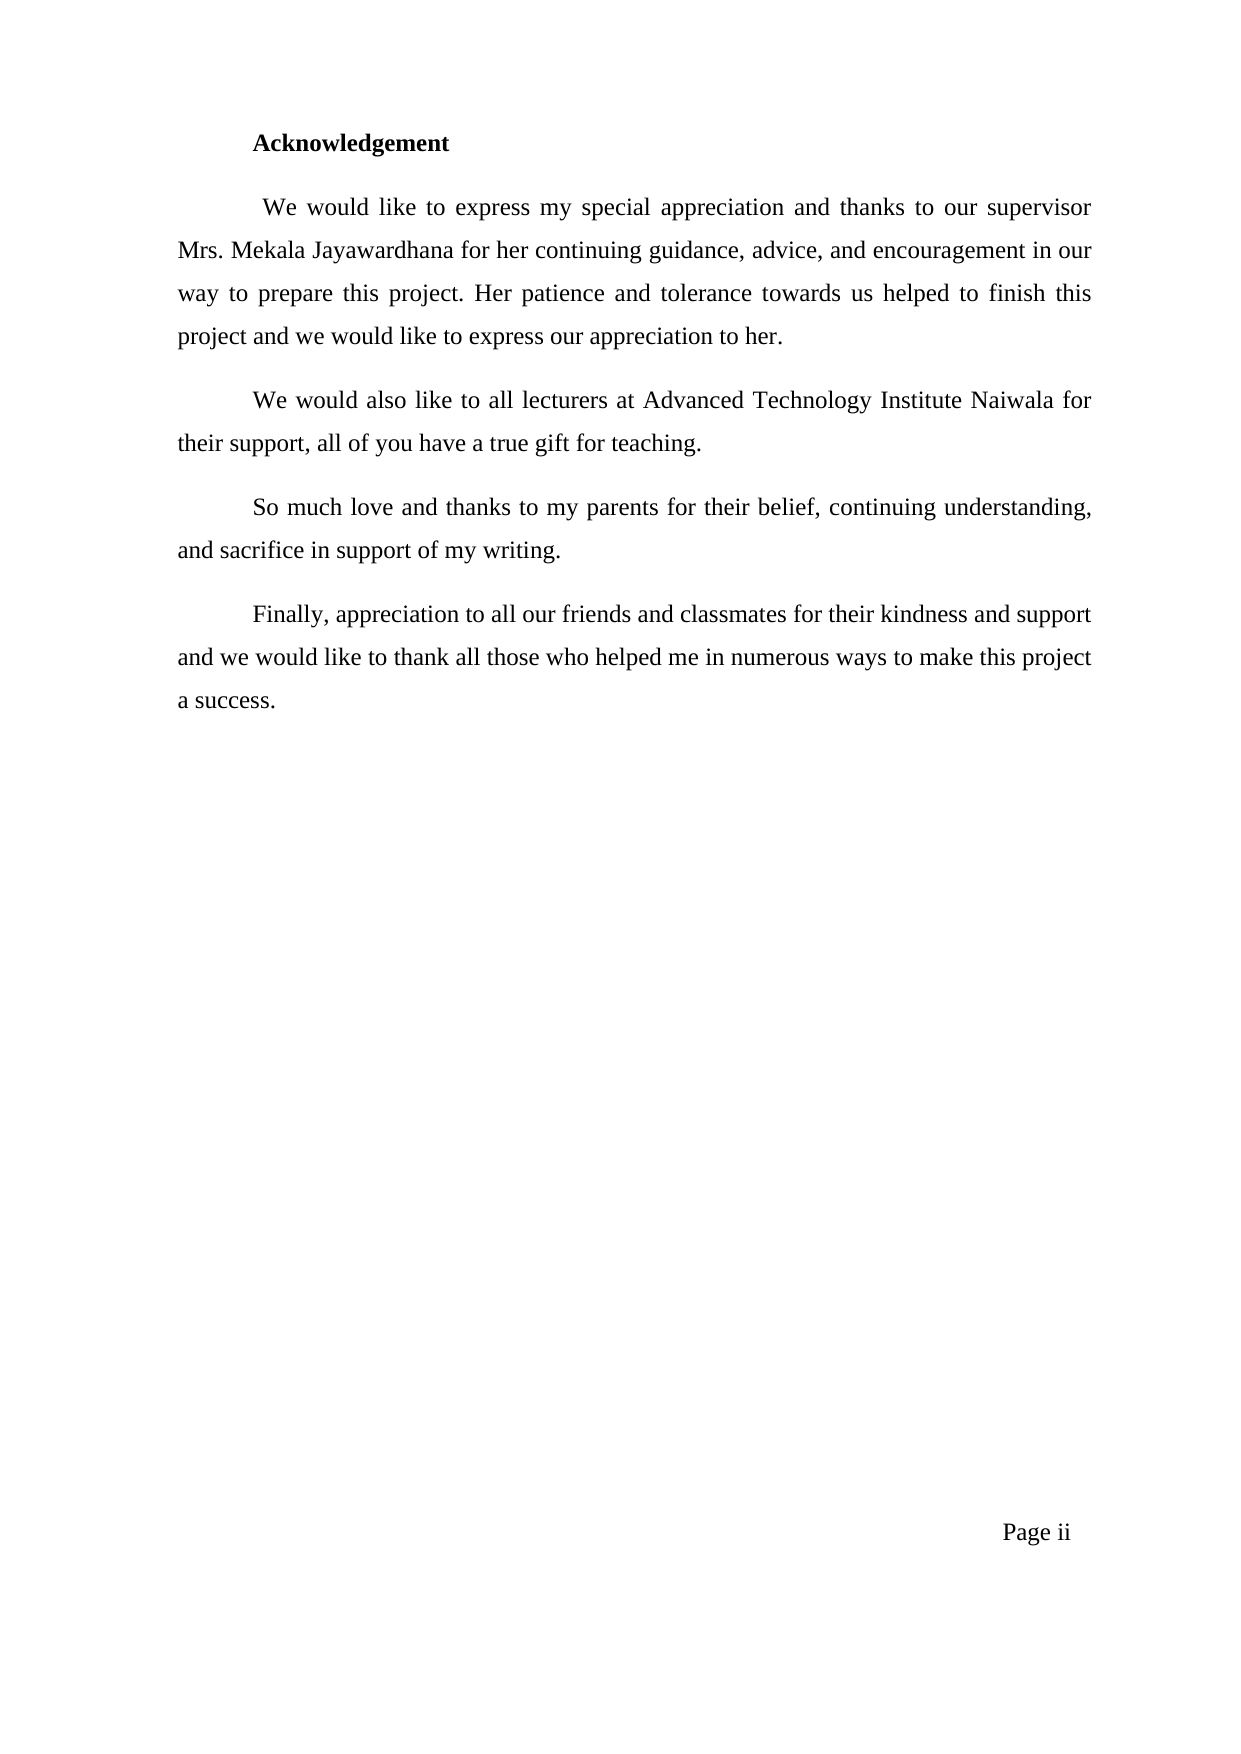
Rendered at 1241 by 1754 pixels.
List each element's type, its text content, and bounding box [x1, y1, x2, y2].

text We would also like to all lecturers at Advanced Technology Institute Naiwala for their support, all of you have a true gift for teaching. [177, 385, 1092, 457]
text Page ii [177, 1517, 1092, 1546]
text We would like to express my special appreciation and thanks to our supervisor Mrs. Mekala Jayawardhana for her continuing guidance, advice, and encouragement in our way to prepare this project. Her patience and tolerance towards us helped to finish this project and we would like to express our appreciation to her. [177, 192, 1092, 350]
text Acknowledgement [177, 128, 1092, 157]
text So much love and thanks to my parents for their belief, continuing understanding, and sacrifice in support of my writing. [177, 492, 1092, 564]
text Finally, appreciation to all our friends and classmates for their kindness and support and we would like to thank all those who helped me in numerous ways to make this project a success. [177, 599, 1092, 714]
